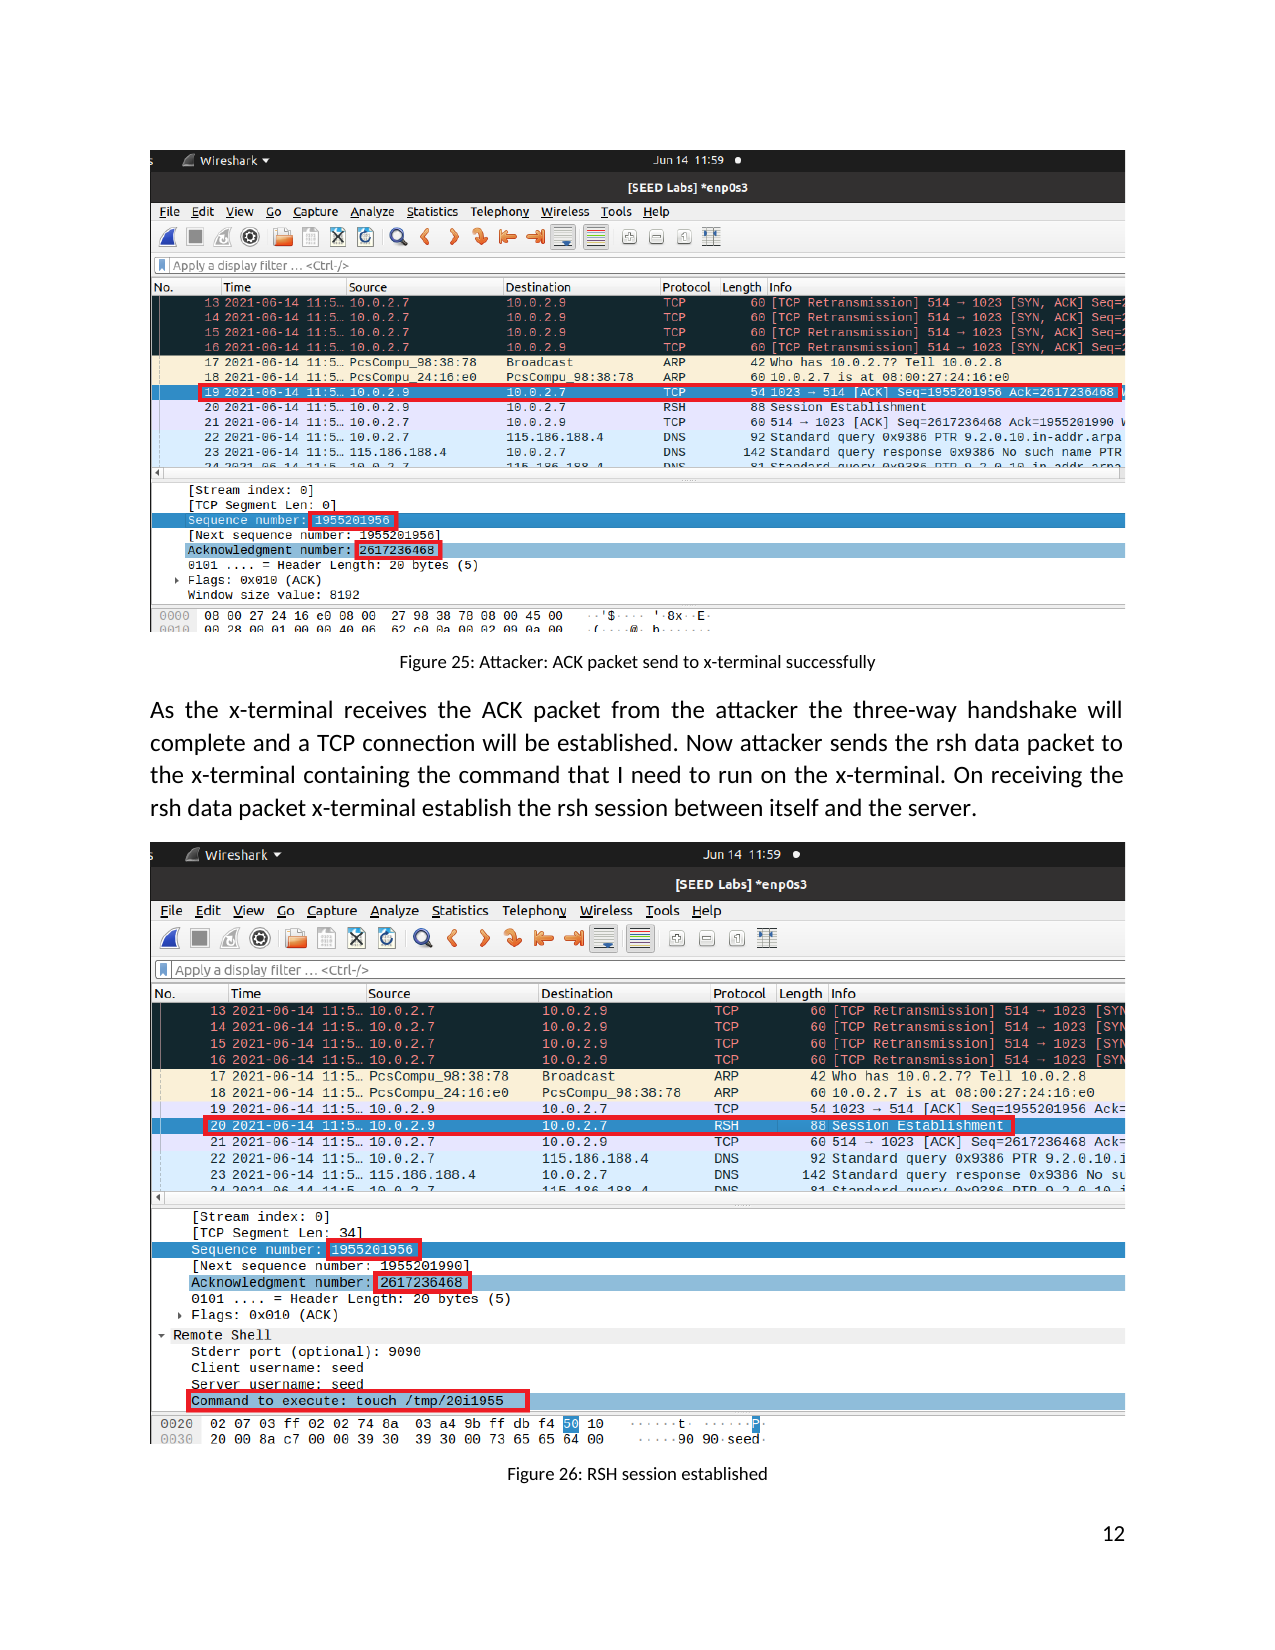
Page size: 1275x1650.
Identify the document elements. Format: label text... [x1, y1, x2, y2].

picture [150, 150, 1125, 632]
text Figure 26: RSH session established [150, 1463, 1125, 1486]
text Figure 25: Attacker: ACK packet send to x-terminal successfully [150, 650, 1125, 673]
text As the x-terminal receives the ACK packet from the attacker the three-way handshake will complete and a TCP connection will be established. Now attacker sends the rsh data packet to the x-terminal containing the command that I need to run on the x-terminal. On receiving the rsh data packet x-terminal establish the rsh session between itself and the server. [150, 694, 1125, 823]
picture [150, 842, 1125, 1444]
